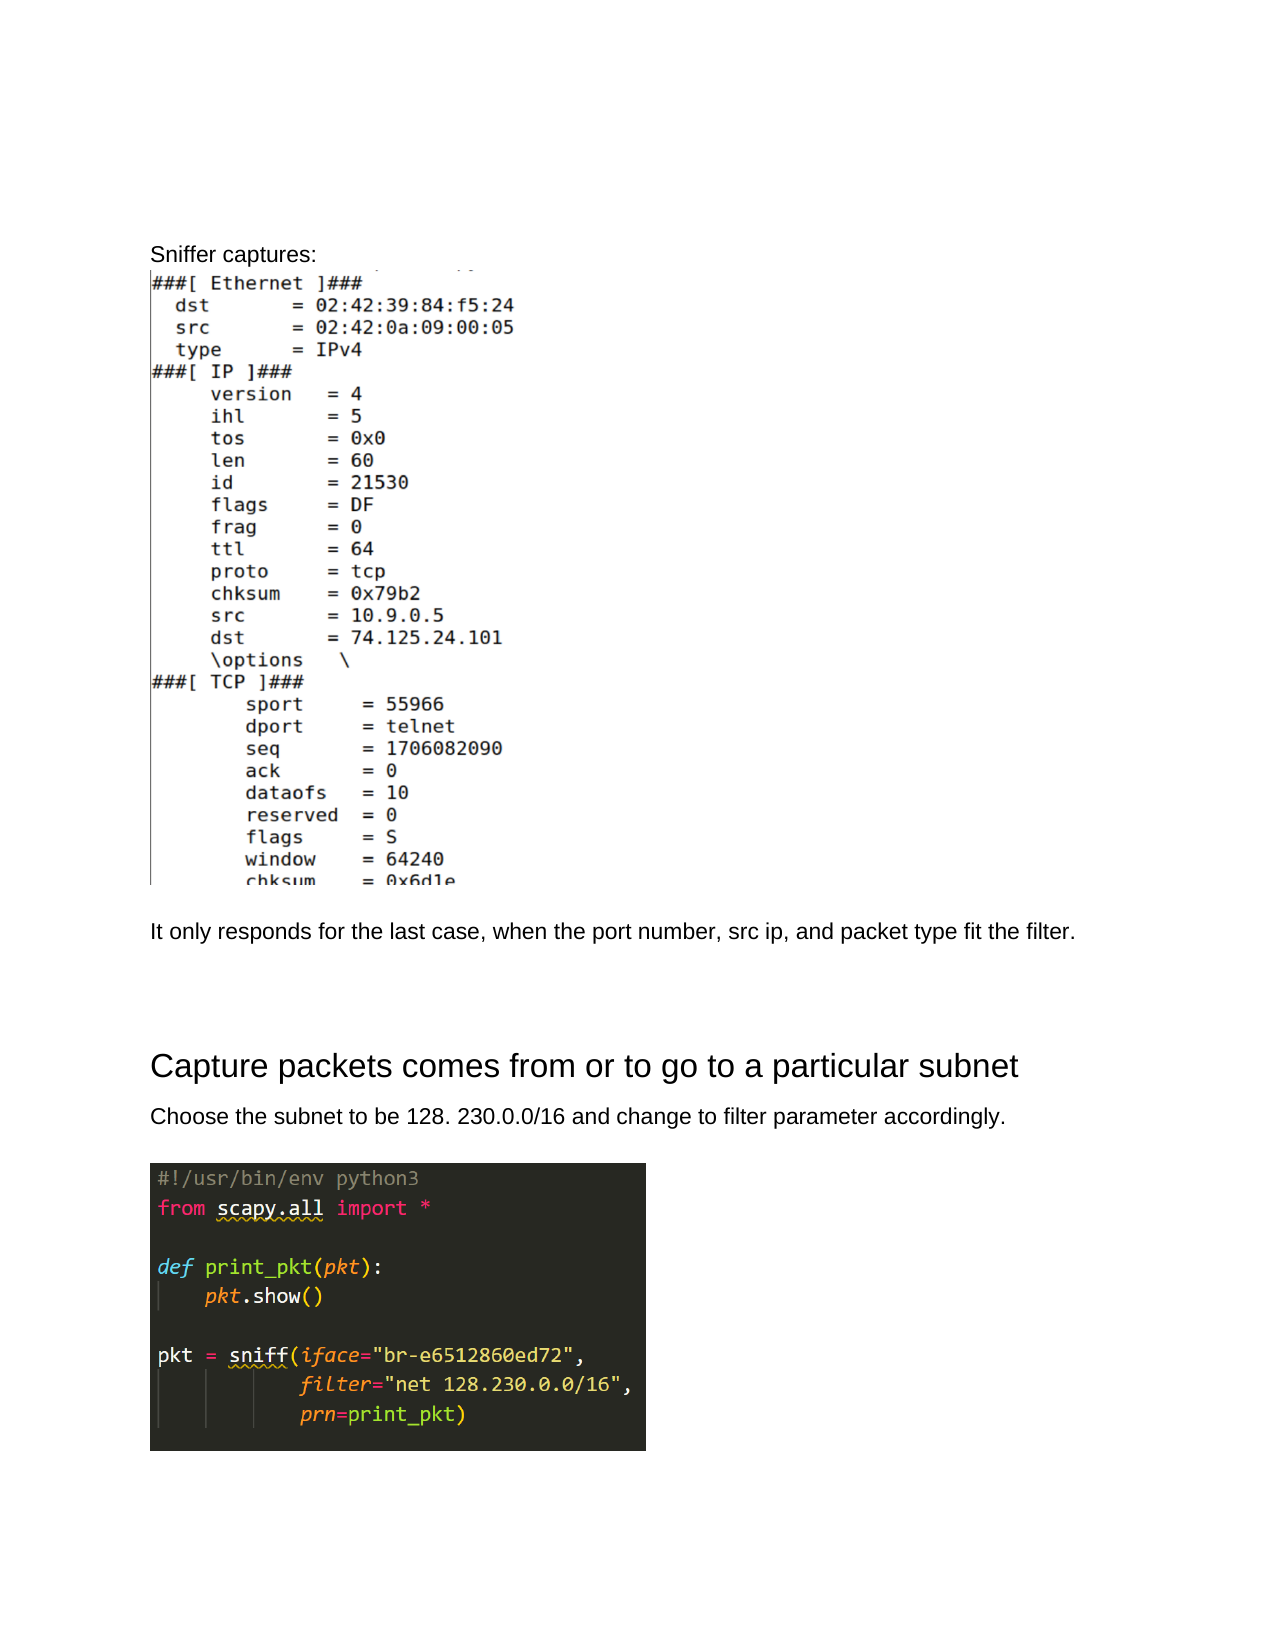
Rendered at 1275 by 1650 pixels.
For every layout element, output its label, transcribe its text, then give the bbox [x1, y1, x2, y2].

picture [150, 1163, 646, 1451]
text It only responds for the last case, when the port number, src ip, and packet type fit the filter. [150, 918, 1125, 945]
text Sniffer captures: [150, 241, 1125, 267]
picture [150, 270, 893, 885]
text Choose the subnet to be 128. 230.0.0/16 and change to filter parameter accordingly. [150, 1103, 1125, 1129]
subtitle Capture packets comes from or to go to a particular subnet [150, 1046, 1125, 1085]
